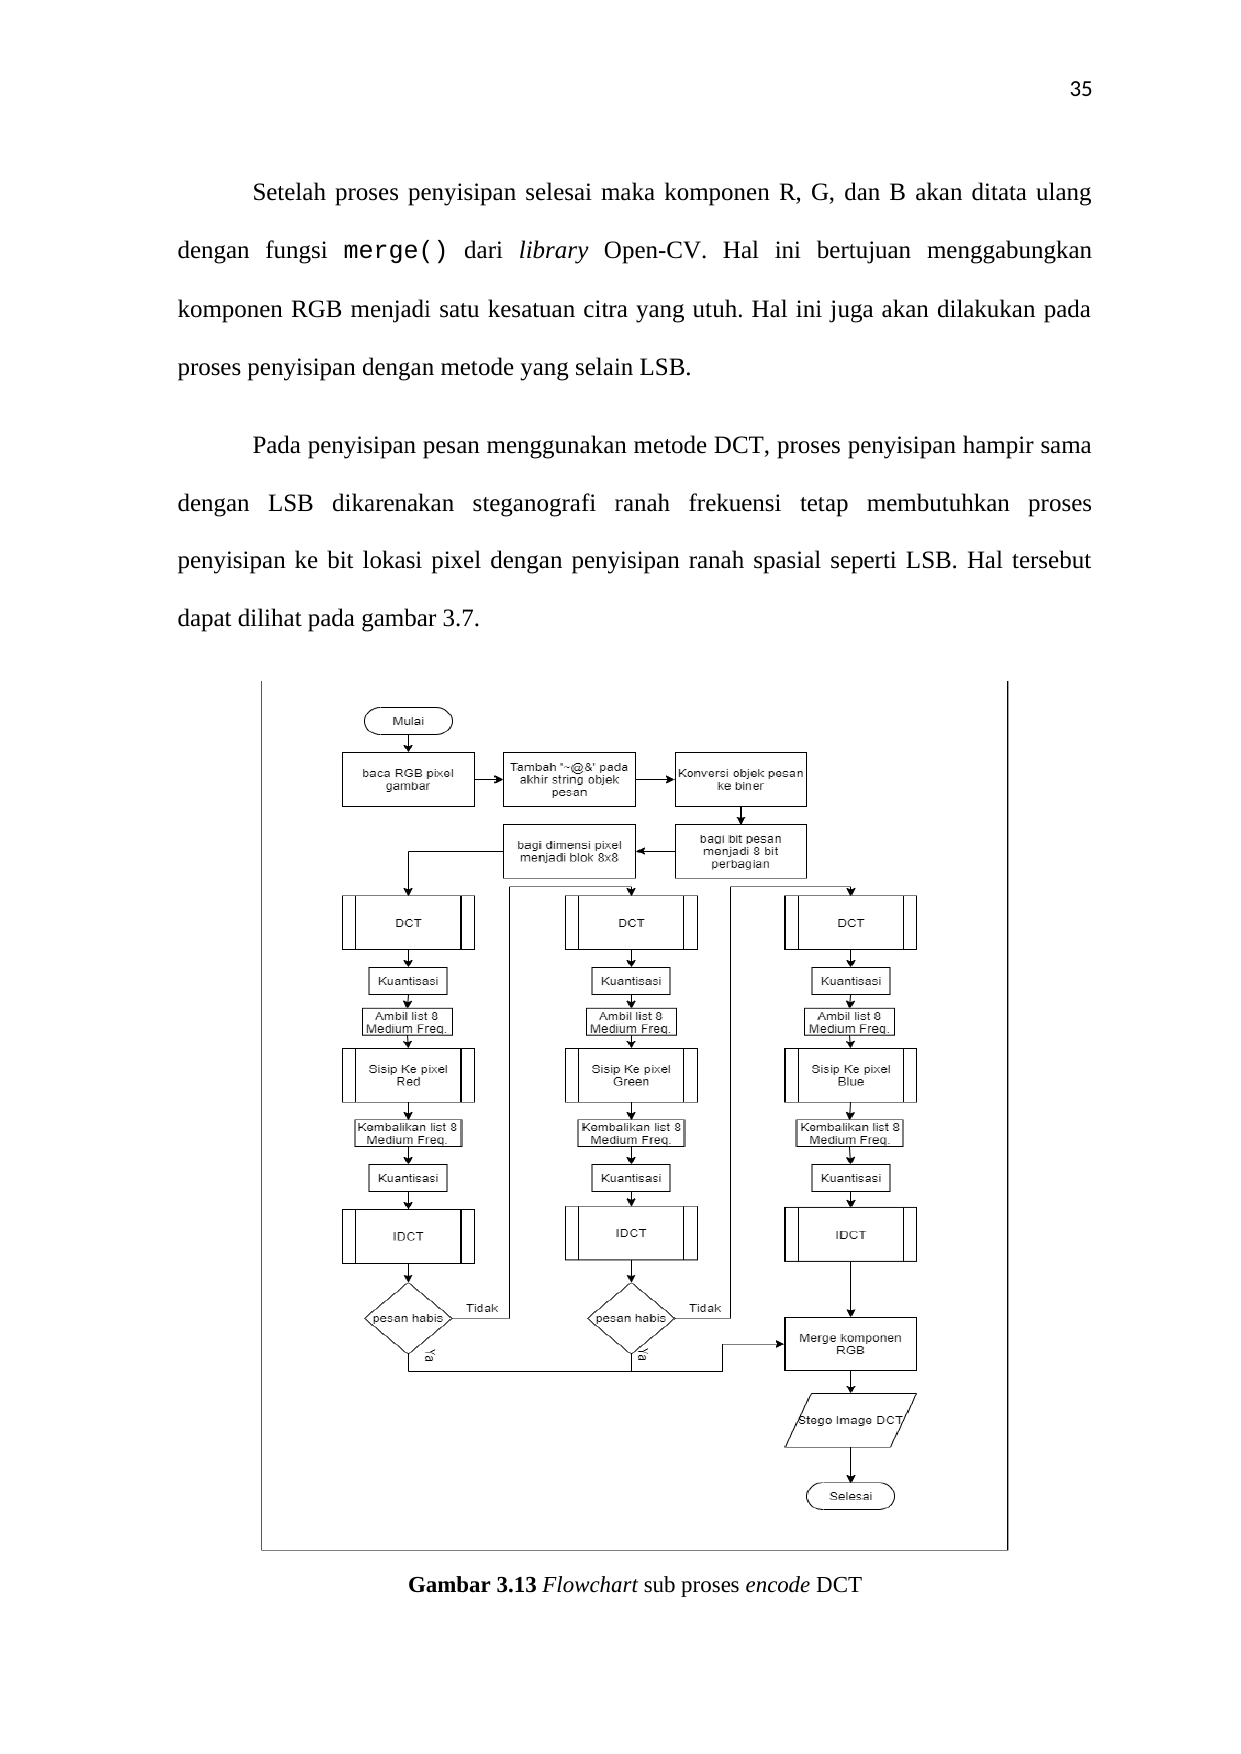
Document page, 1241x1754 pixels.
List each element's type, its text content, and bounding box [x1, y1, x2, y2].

text Pada penyisipan pesan menggunakan metode DCT, proses penyisipan hampir sama dengan LSB dikarenakan steganografi ranah frekuensi tetap membutuhkan proses penyisipan ke bit lokasi pixel dengan penyisipan ranah spasial seperti LSB. Hal tersebut dapat dilihat pada gambar 3.7. [177, 430, 1092, 631]
text Setelah proses penyisipan selesai maka komponen R, G, dan B akan ditata ulang dengan fungsi merge() dari library Open-CV. Hal ini bertujuan menggabungkan komponen RGB menjadi satu kesatuan citra yang utuh. Hal ini juga akan dilakukan pada proses penyisipan dengan metode yang selain LSB. [177, 177, 1092, 381]
picture [261, 681, 1009, 1551]
